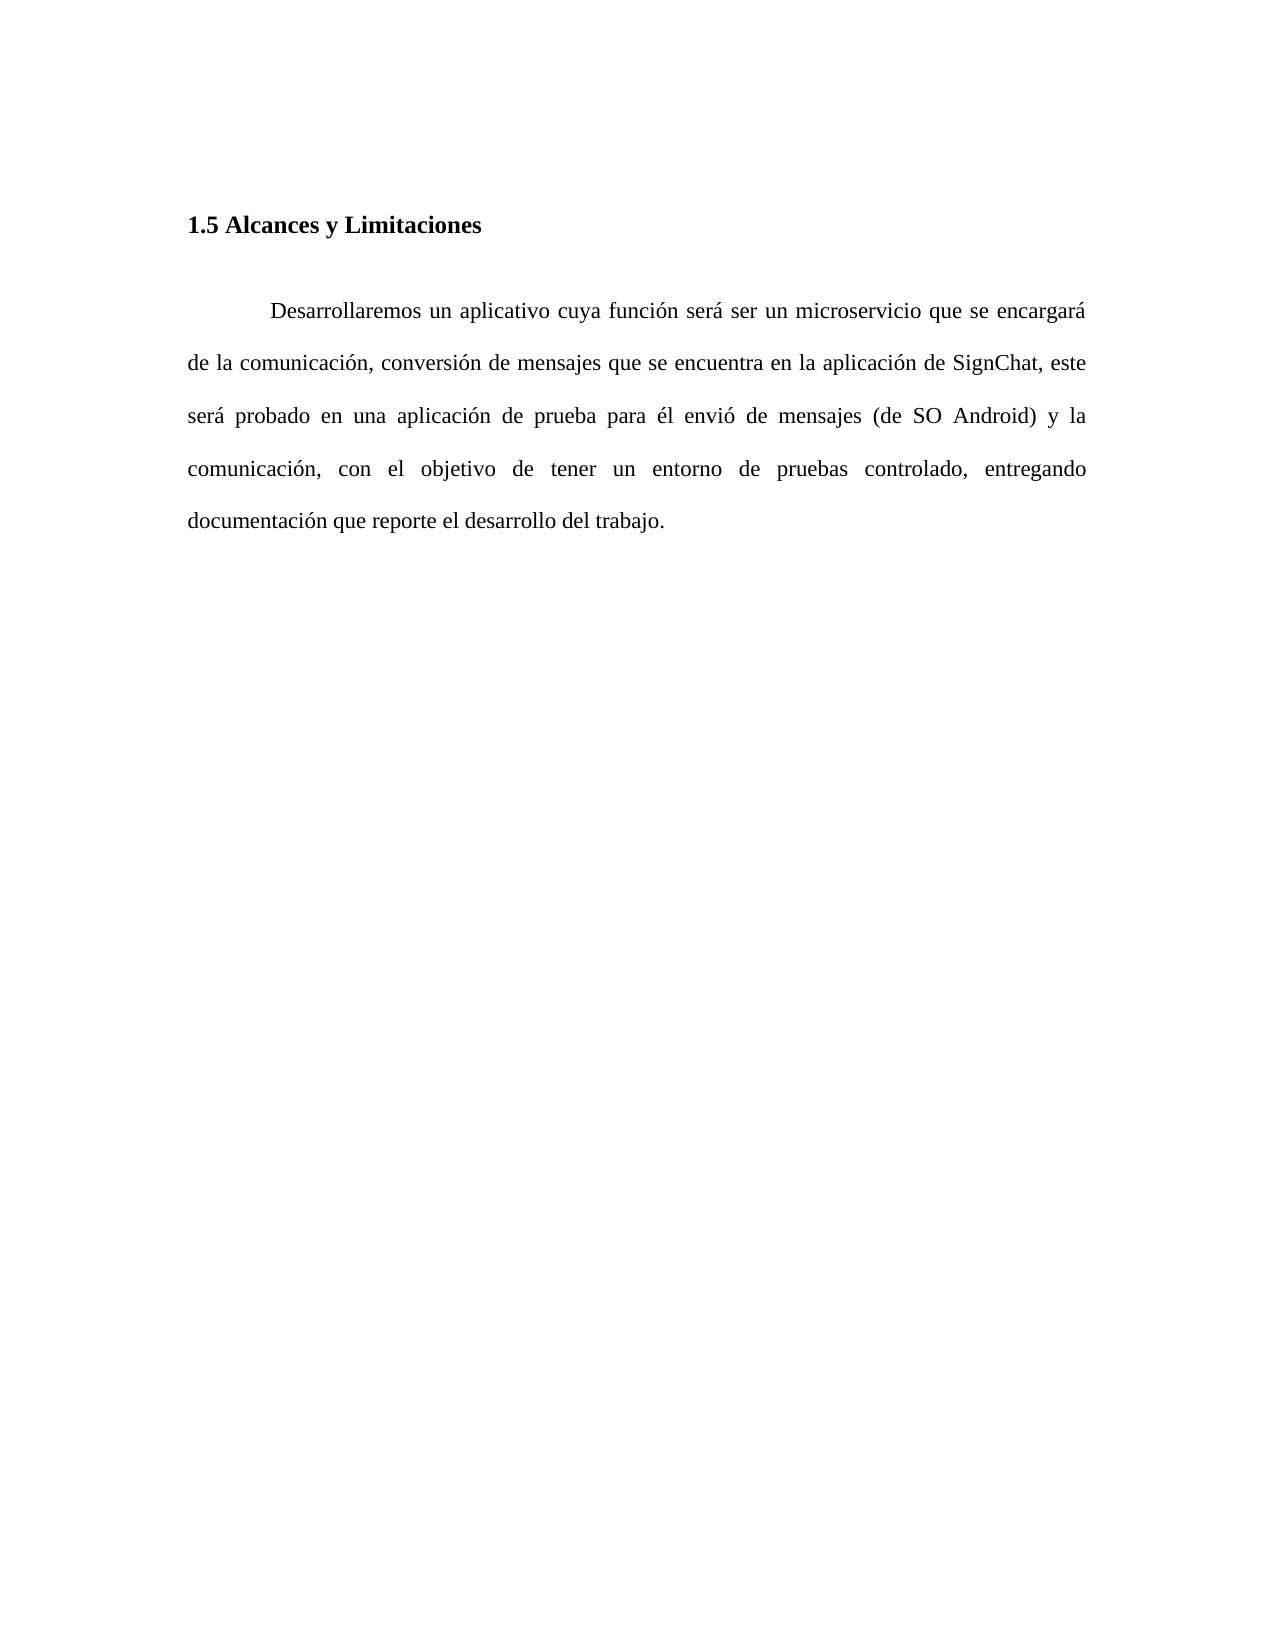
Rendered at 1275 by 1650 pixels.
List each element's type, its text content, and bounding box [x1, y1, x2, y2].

text Desarrollaremos un aplicativo cuya función será ser un microservicio que se encargará de la comunicación, conversión de mensajes que se encuentra en la aplicación de SignChat, este será probado en una aplicación de prueba para él envió de mensajes (de SO Android) y la comunicación, con el objetivo de tener un entorno de pruebas controlado, entregando documentación que reporte el desarrollo del trabajo. [187, 297, 1087, 534]
subtitle 1.5 Alcances y Limitaciones [187, 210, 1087, 239]
